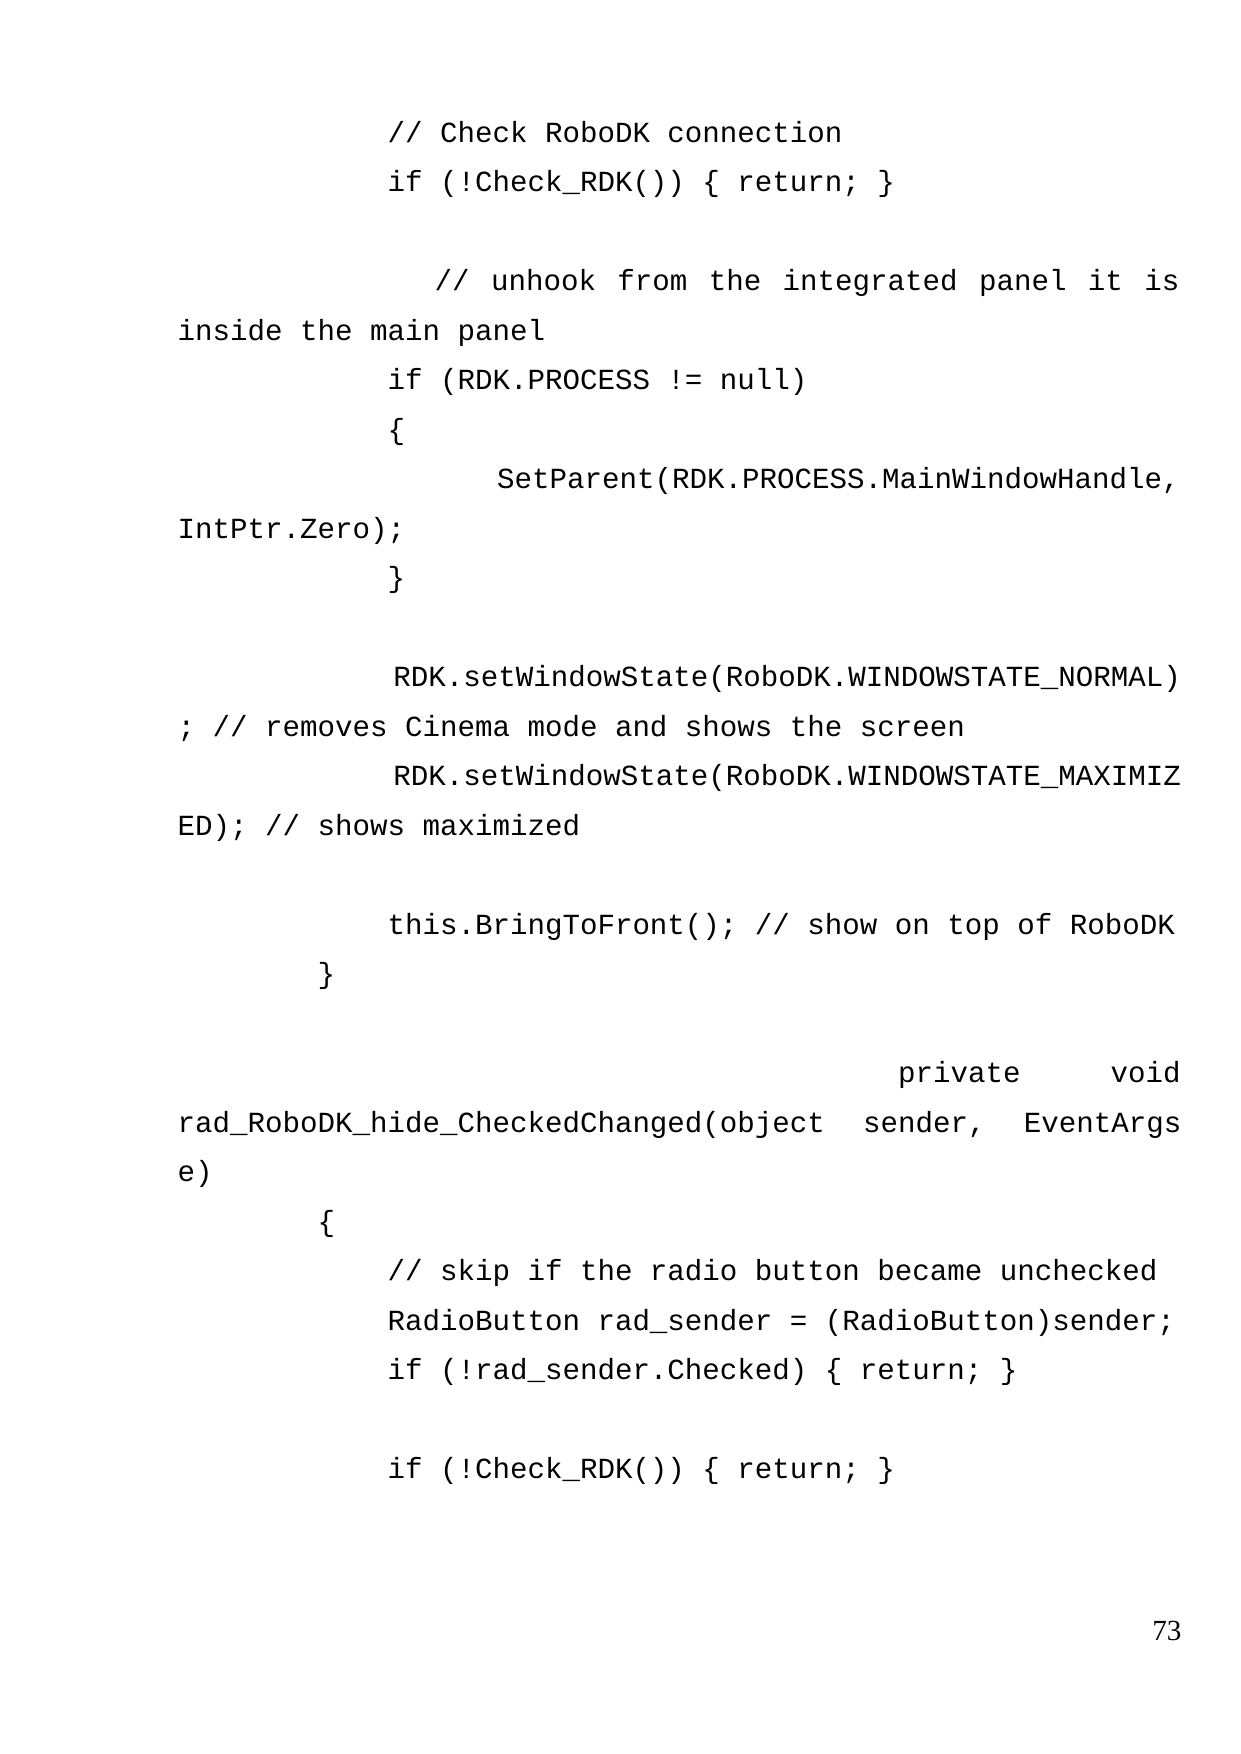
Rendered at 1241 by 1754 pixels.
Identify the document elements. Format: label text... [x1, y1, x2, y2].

text SetParent(RDK.PROCESS.MainWindowHandle, IntPtr.Zero); [177, 464, 1181, 547]
text // unhook from the integrated panel it is inside the main panel [177, 267, 1181, 349]
text if (!rad_sender.Checked) { return; } [177, 1355, 1181, 1388]
text RDK.setWindowState(RoboDK.WINDOWSTATE_MAXIMIZED); // shows maximized [177, 761, 1181, 844]
text // Check RoboDK connection [177, 118, 1181, 151]
text } [177, 959, 1181, 992]
text if (!Check_RDK()) { return; } [177, 168, 1181, 201]
text { [177, 415, 1181, 448]
text if (!Check_RDK()) { return; } [177, 1454, 1181, 1487]
text { [177, 1207, 1181, 1240]
text private void rad_RoboDK_hide_CheckedChanged(object sender, EventArgs e) [177, 1058, 1181, 1190]
text // skip if the radio button became unchecked [177, 1256, 1181, 1289]
text } [177, 563, 1181, 596]
text RadioButton rad_sender = (RadioButton)sender; [177, 1306, 1181, 1339]
text if (RDK.PROCESS != null) [177, 366, 1181, 398]
text this.BringToFront(); // show on top of RoboDK [177, 910, 1181, 943]
text RDK.setWindowState(RoboDK.WINDOWSTATE_NORMAL); // removes Cinema mode and shows the screen [177, 662, 1181, 745]
